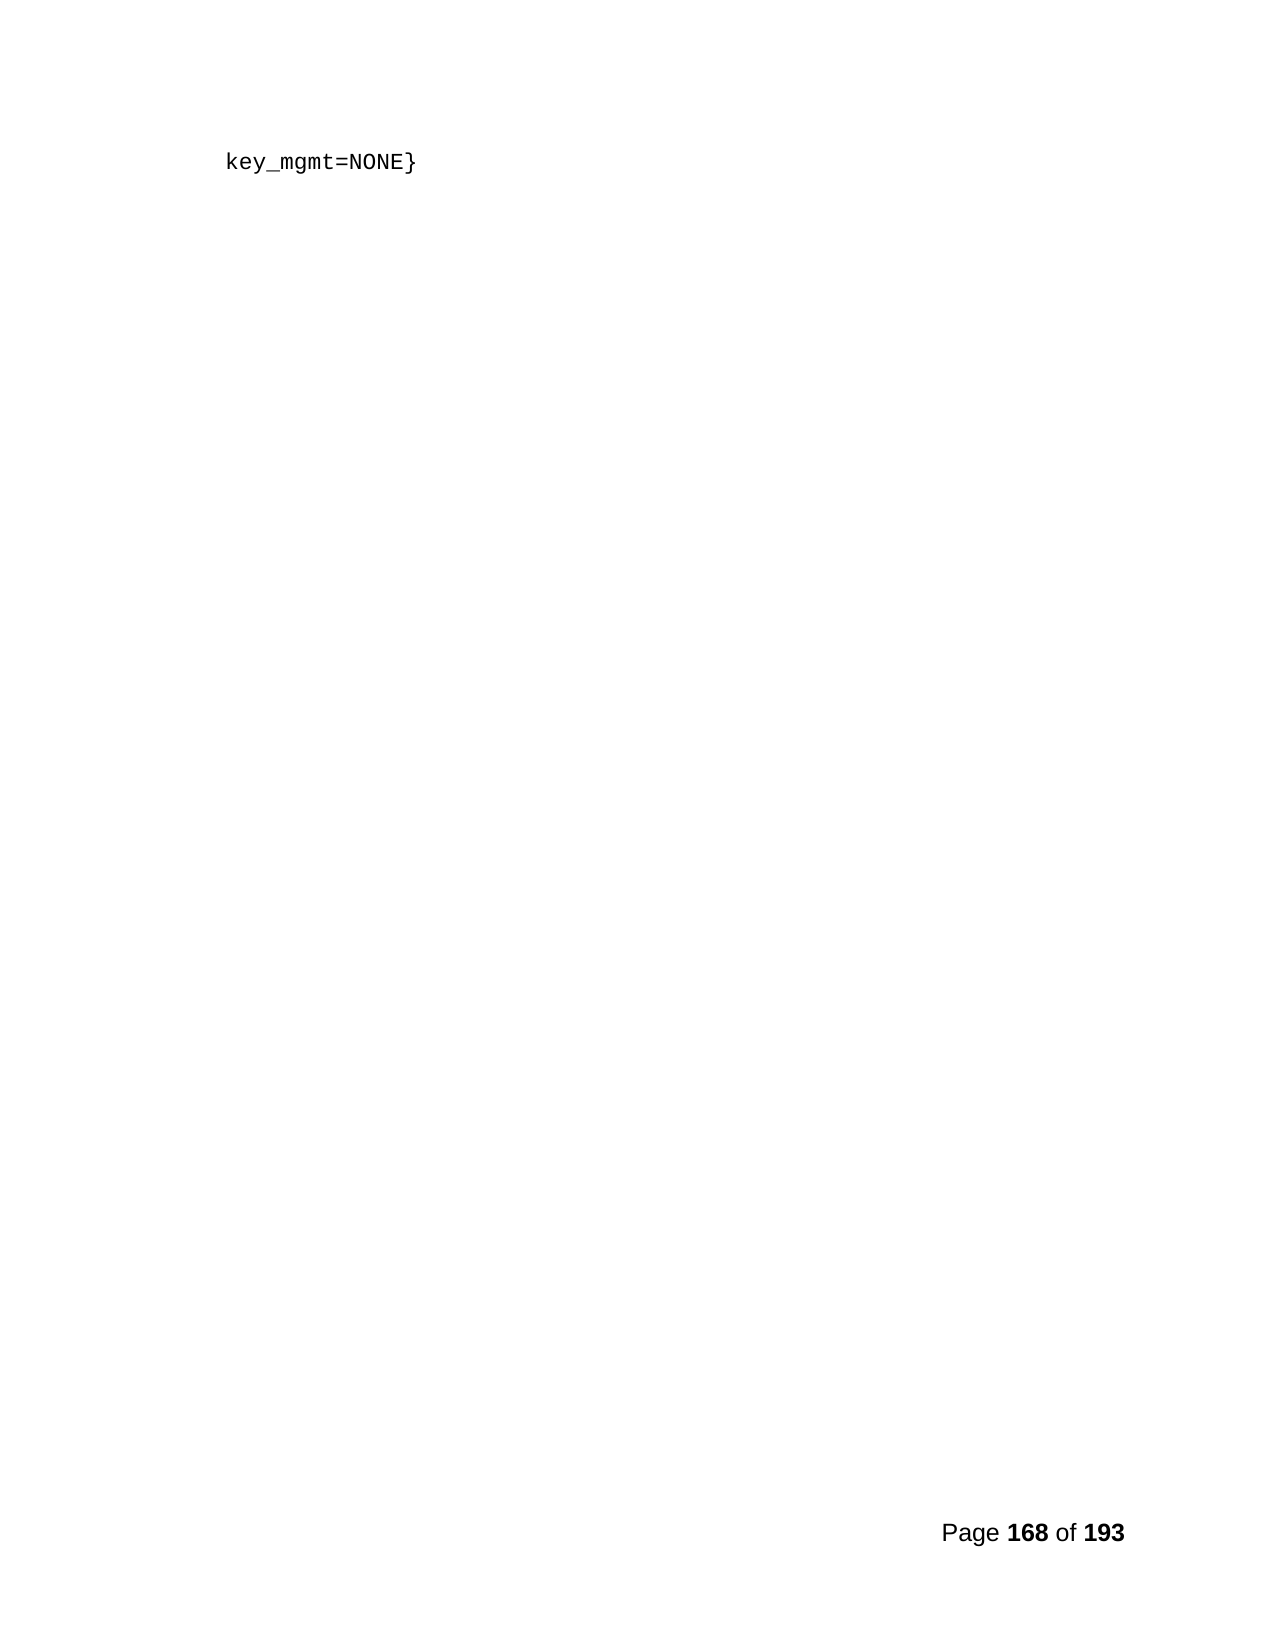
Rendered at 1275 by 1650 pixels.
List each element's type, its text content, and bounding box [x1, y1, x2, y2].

text key_mgmt=NONE} [150, 150, 1125, 176]
